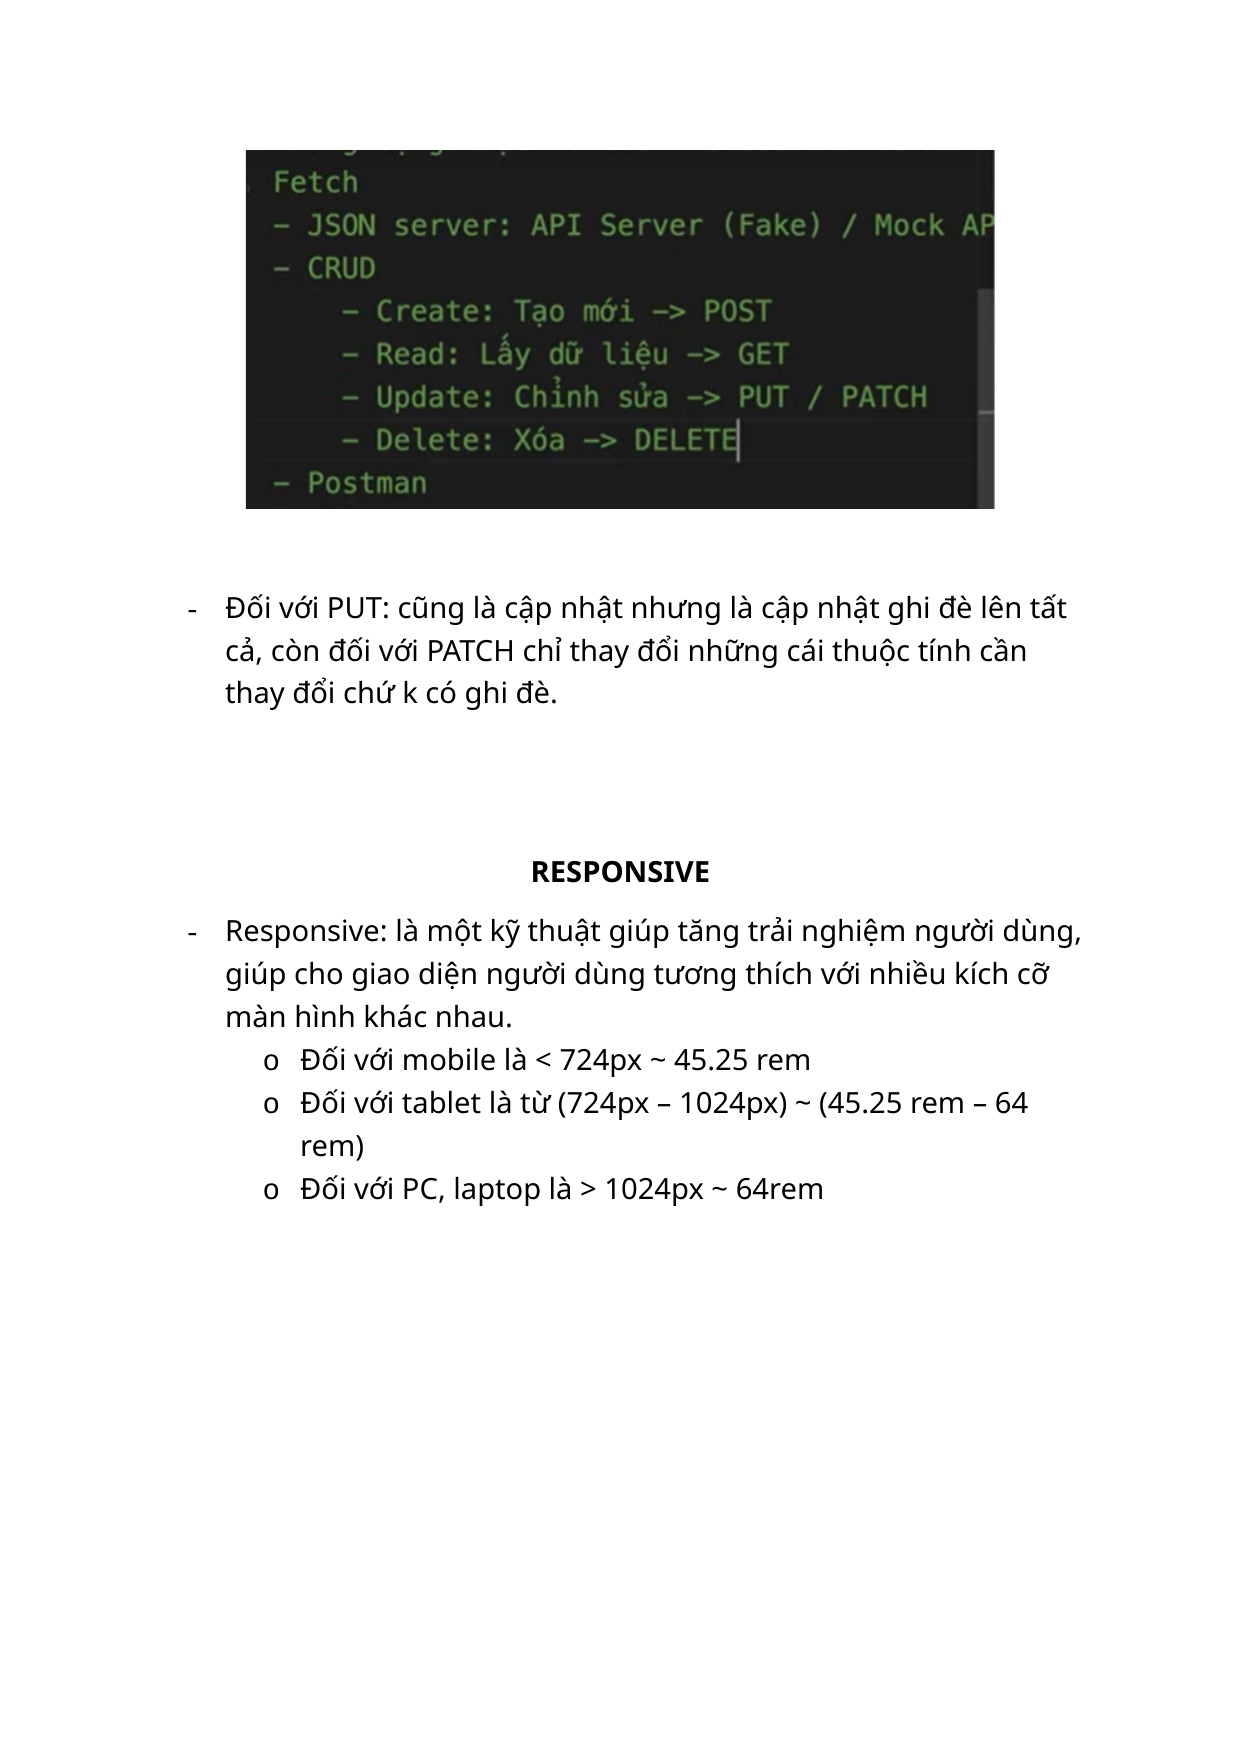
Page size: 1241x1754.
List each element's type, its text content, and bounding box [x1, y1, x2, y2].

list Đối với PC, laptop là > 1024px ~ 64rem [262, 1168, 1090, 1208]
list Responsive: là một kỹ thuật giúp tăng trải nghiệm người dùng, giúp cho giao diện người dùng tương thích với nhiều kích cỡ màn hình khác nhau. [187, 911, 1090, 1036]
list Đối với PUT: cũng là cập nhật nhưng là cập nhật ghi đè lên tất cả, còn đối với PATCH chỉ thay đổi những cái thuộc tính cần thay đổi chứ k có ghi đè. [187, 587, 1090, 712]
list Đối với mobile là < 724px ~ 45.25 rem [262, 1039, 1090, 1079]
text RESPONSIVE [150, 851, 1090, 891]
list Đối với tablet là từ (724px – 1024px) ~ (45.25 rem – 64 rem) [262, 1082, 1090, 1165]
picture [245, 150, 995, 509]
